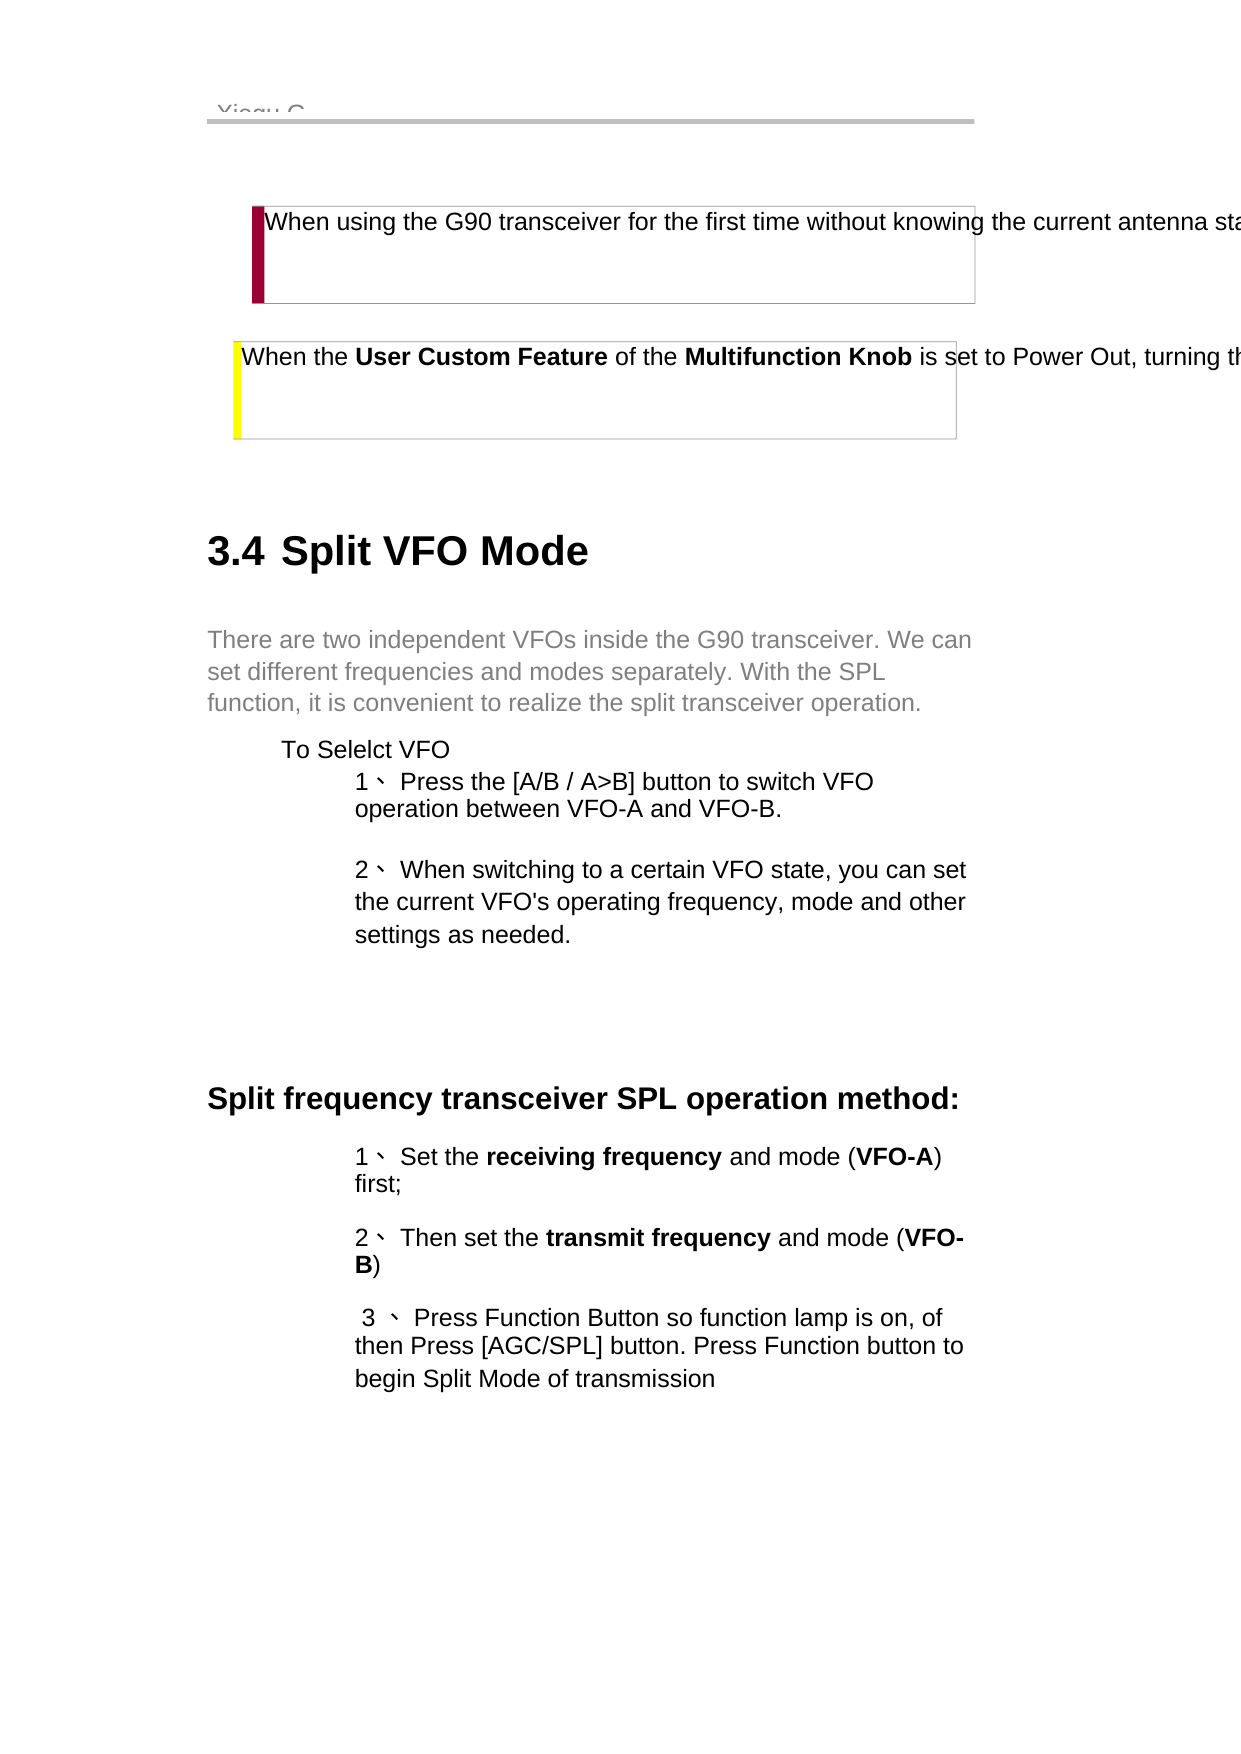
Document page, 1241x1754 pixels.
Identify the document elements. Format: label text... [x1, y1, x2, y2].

text the current VFO's operating frequency, mode and other settings as needed. [354, 887, 977, 949]
text 2、 Then set the transmit frequency and mode (VFO- B) [354, 1221, 967, 1278]
text To Selelct VFO [281, 736, 1065, 764]
text There are two independent VFOs inside the G90 transceiver. We can set different frequencies and modes separately. With the SPL function, it is convenient to realize the split transceiver operation. [207, 625, 980, 717]
text 3 、 Press Function Button so function lamp is on, of then Press [AGC/SPL] button. Press Function button to [354, 1302, 977, 1359]
subtitle Split frequency transceiver SPL operation method: [207, 1080, 1065, 1116]
text begin Split Mode of transmission [354, 1364, 1065, 1393]
text 1、 Press the [A/B / A>B] button to switch VFO operation between VFO-A and VFO-B. [354, 765, 877, 822]
subtitle Split VFO Mode [207, 527, 1065, 574]
text 1、 Set the receiving frequency and mode (VFO-A) first; [354, 1141, 944, 1198]
text 2、 When switching to a certain VFO state, you can set [354, 843, 1065, 887]
